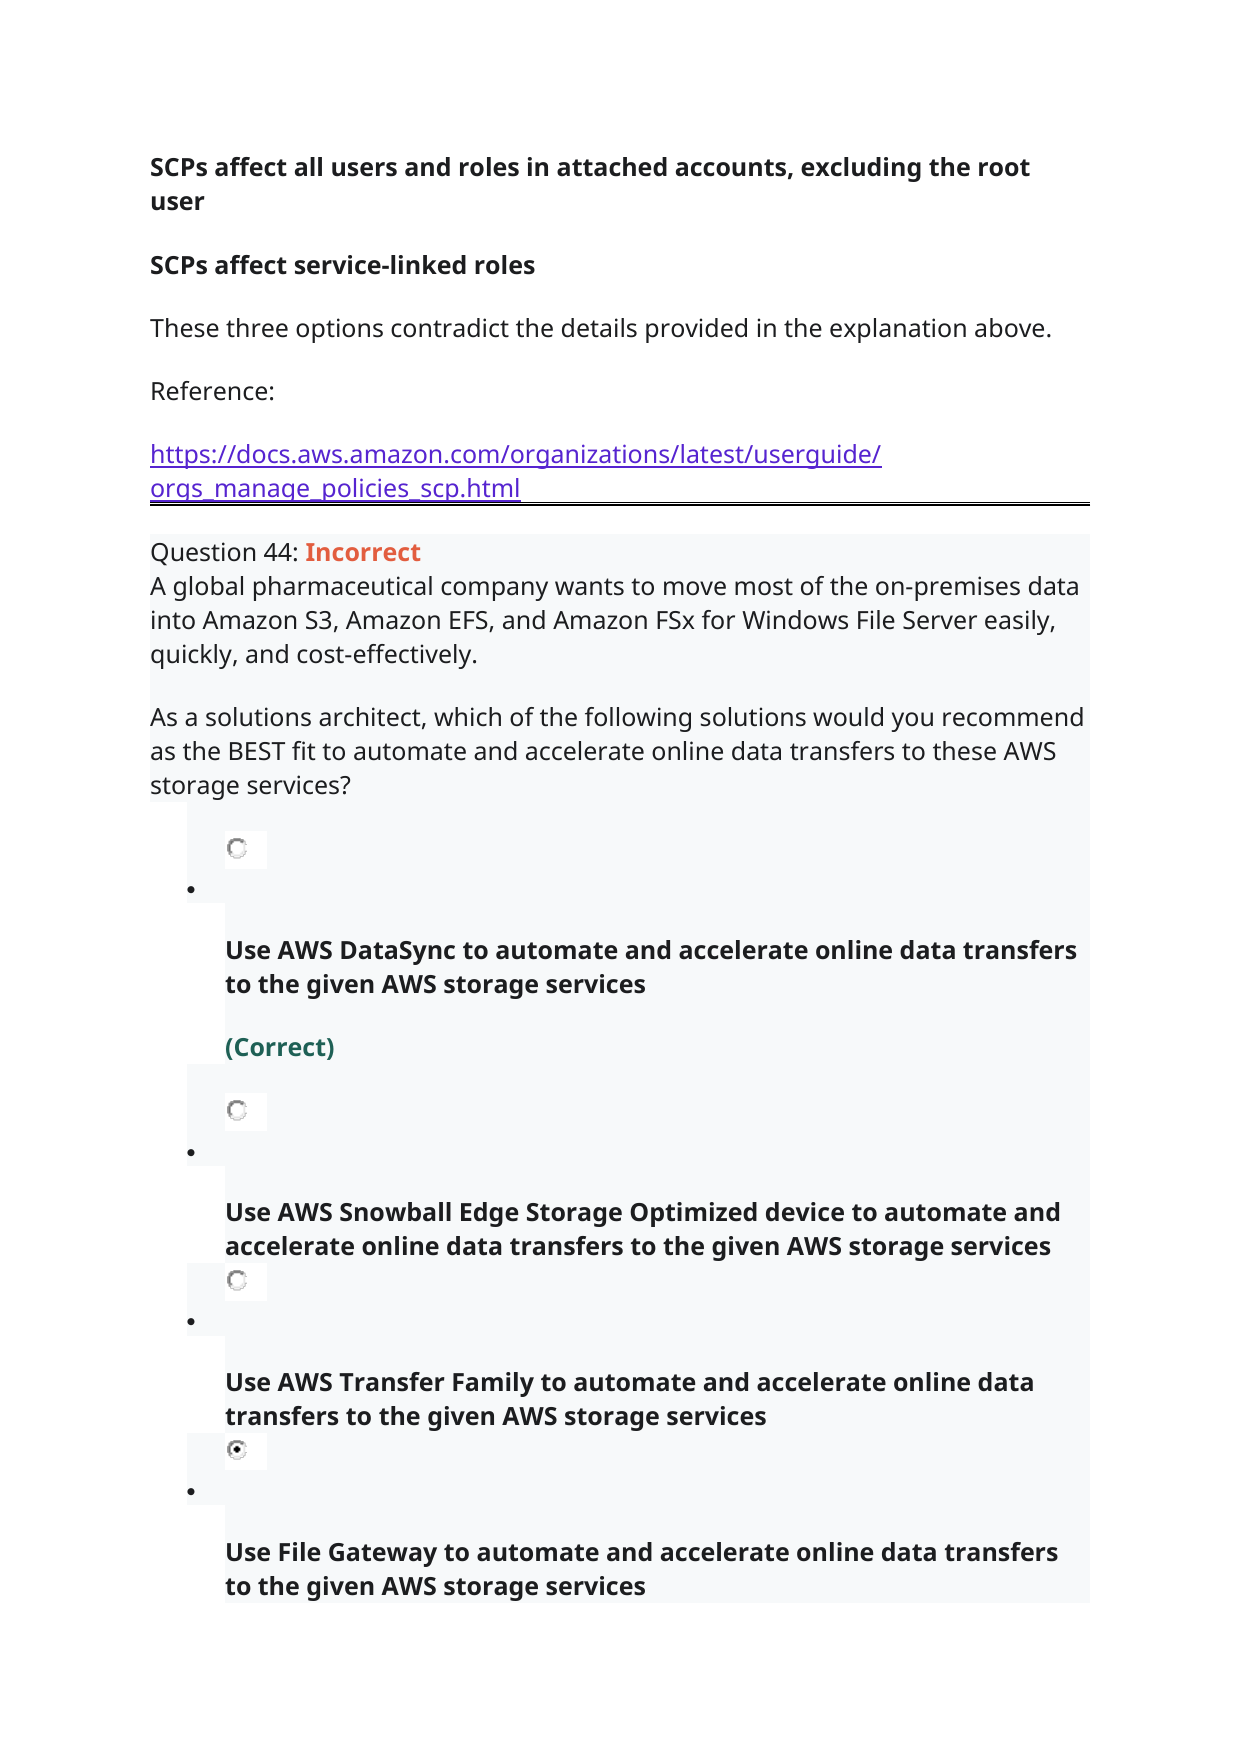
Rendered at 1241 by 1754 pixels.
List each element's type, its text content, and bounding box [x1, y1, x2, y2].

text Use AWS Snowball Edge Storage Optimized device to automate and accelerate online data transfers to the given AWS storage services [225, 1195, 1090, 1263]
text A global pharmaceutical company wants to move most of the on-premises data into Amazon S3, Amazon EFS, and Amazon FSx for Windows File Server easily, quickly, and cost-effectively. [150, 568, 1090, 671]
text Use File Gateway to automate and accelerate online data transfers to the given AWS storage services [225, 1534, 1090, 1603]
text Question 44: Incorrect [150, 534, 1090, 568]
text Reference: [150, 374, 1090, 408]
text SCPs affect all users and roles in attached accounts, excluding the root user [150, 150, 1090, 218]
text As a solutions architect, which of the following solutions would you recommend as the BEST fit to automate and accelerate online data transfers to these AWS storage services? [150, 700, 1090, 802]
text These three options contradict the details provided in the explanation above. [150, 311, 1090, 344]
text Use AWS DataSync to automate and accelerate online data transfers to the given AWS storage services [225, 933, 1090, 1001]
text (Correct) [225, 1030, 1090, 1064]
text Use AWS Transfer Family to automate and accelerate online data transfers to the given AWS storage services [225, 1365, 1090, 1433]
text https://docs.aws.amazon.com/organizations/latest/userguide/orgs_manage_policies_scp.html [150, 437, 1090, 502]
text SCPs affect service-linked roles [150, 247, 1090, 281]
